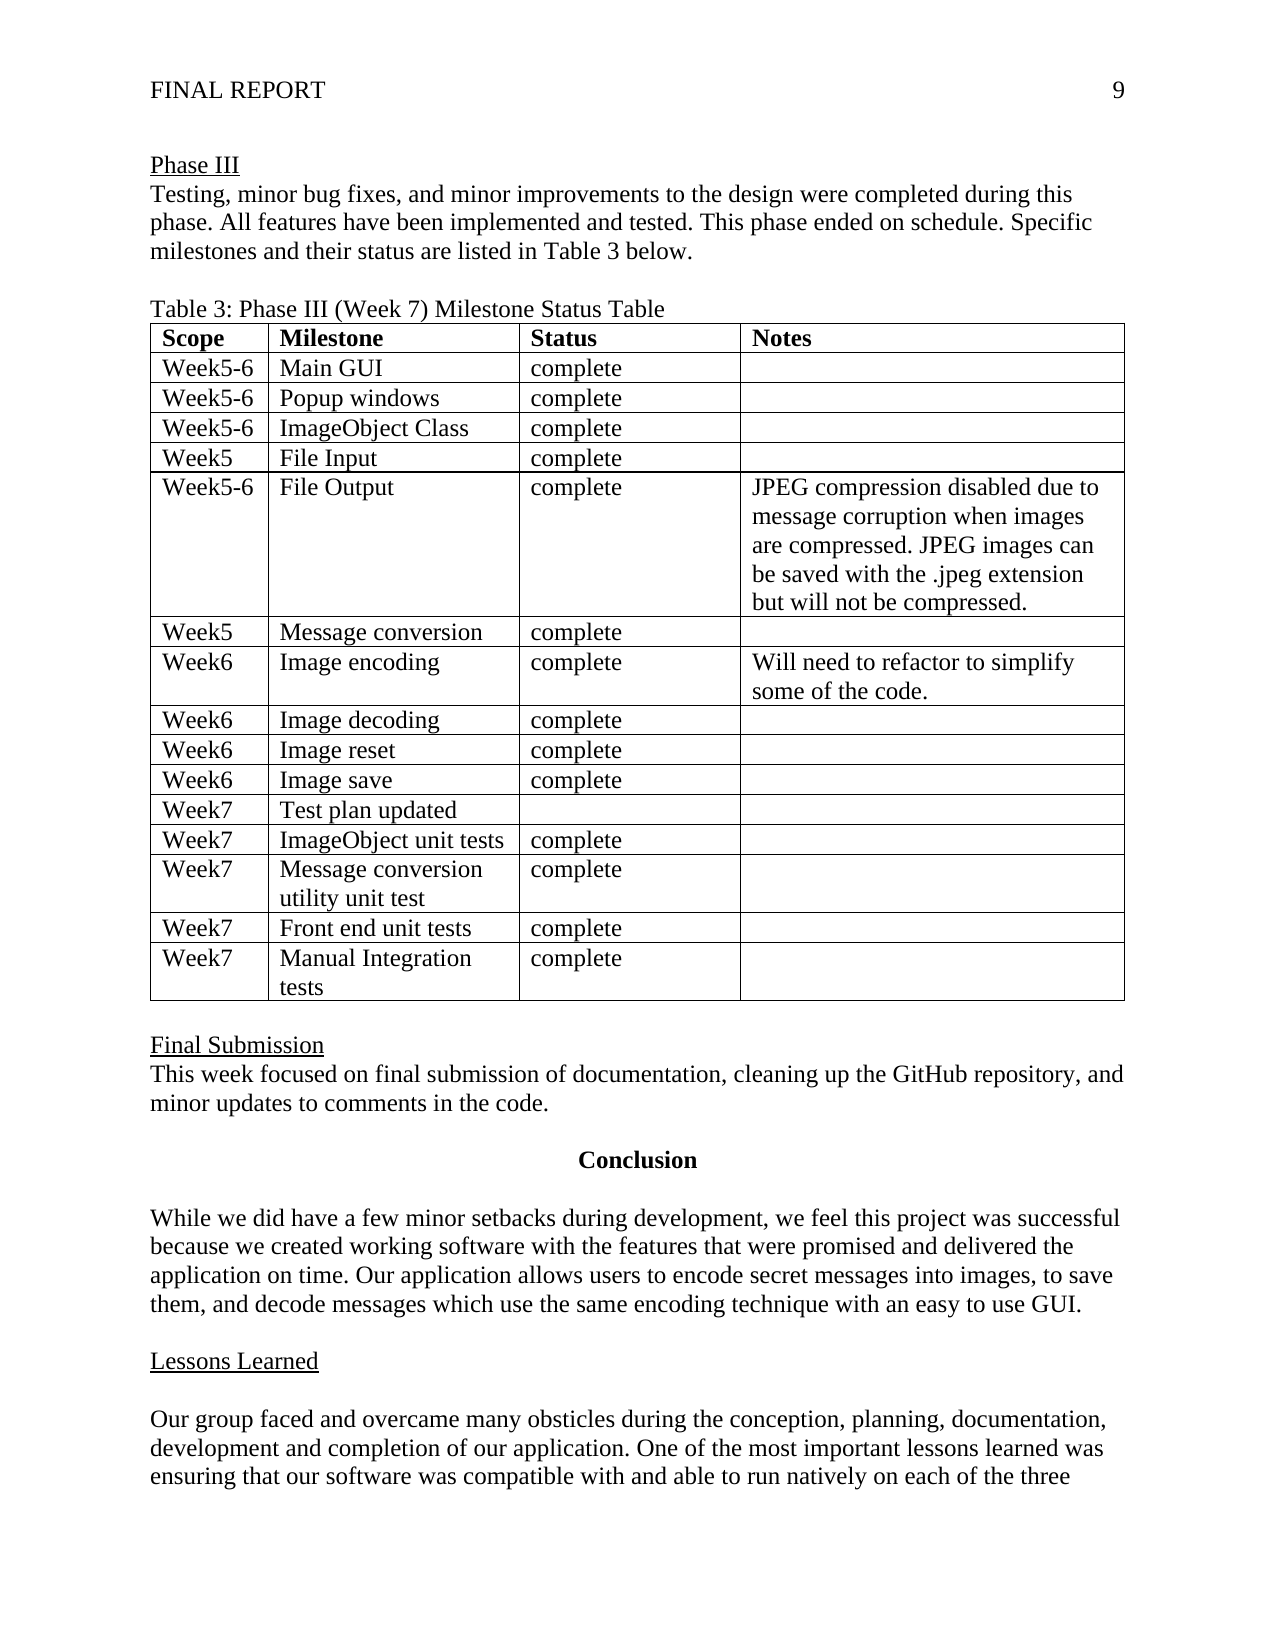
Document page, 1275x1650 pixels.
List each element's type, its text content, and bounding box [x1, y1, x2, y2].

table_cell Message conversion [269, 617, 519, 646]
table_cell complete [520, 735, 740, 764]
table_cell complete [520, 413, 740, 442]
table_cell Popup windows [269, 383, 519, 412]
table_cell complete [520, 473, 740, 616]
table_cell Week7 [151, 855, 268, 912]
text Table 3: Phase III (Week 7) Milestone Status Table [150, 294, 1125, 322]
table_cell Week7 [151, 825, 268, 853]
table_cell [741, 825, 1124, 853]
table_cell Image decoding [269, 706, 519, 734]
table_cell complete [520, 765, 740, 794]
table_cell complete [520, 825, 740, 853]
table_cell [741, 443, 1124, 471]
table_cell [741, 617, 1124, 646]
table_cell Front end unit tests [269, 913, 519, 942]
subtitle Phase III [150, 150, 1125, 179]
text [150, 1404, 1125, 1490]
table_cell Image encoding [269, 647, 519, 704]
table_cell Week5-6 [151, 413, 268, 442]
table_cell complete [520, 353, 740, 382]
table_cell complete [520, 617, 740, 646]
table_cell [741, 795, 1124, 824]
table_cell [520, 795, 740, 824]
text This week focused on final submission of documentation, cleaning up the GitHub repository, and minor updates to comments in the code. [150, 1059, 1125, 1116]
table_cell Week5 [151, 443, 268, 471]
table_cell Message conversion utility unit test [269, 855, 519, 912]
table_cell [741, 765, 1124, 794]
table_cell Week6 [151, 706, 268, 734]
table_cell complete [520, 383, 740, 412]
table_cell [741, 855, 1124, 912]
table_cell complete [520, 647, 740, 704]
subtitle Lessons Learned [150, 1346, 1125, 1375]
table_cell [741, 735, 1124, 764]
table_header Notes [741, 324, 1124, 352]
table_header Milestone [269, 324, 519, 352]
table_cell Week5 [151, 617, 268, 646]
table_header Status [520, 324, 740, 352]
table_cell [741, 913, 1124, 942]
text While we did have a few minor setbacks during development, we feel this project was successful because we created working software with the features that were promised and delivered the application on time. Our application allows users to encode secret messages into images, to save them, and decode messages which use the same encoding technique with an easy to use GUI. [150, 1203, 1125, 1318]
subtitle Final Submission [150, 1030, 1125, 1059]
table_cell Image reset [269, 735, 519, 764]
table_cell Week6 [151, 765, 268, 794]
table_cell Week7 [151, 943, 268, 1000]
table_cell ImageObject unit tests [269, 825, 519, 853]
table_cell Test plan updated [269, 795, 519, 824]
table_cell [741, 943, 1124, 1000]
table_cell Week6 [151, 647, 268, 704]
table_cell complete [520, 855, 740, 912]
table_cell [741, 413, 1124, 442]
table_cell [741, 353, 1124, 382]
text Testing, minor bug fixes, and minor improvements to the design were completed during this phase. All features have been implemented and tested. This phase ended on schedule. Specific milestones and their status are listed in Table 3 below. [150, 179, 1125, 265]
table_cell JPEG compression disabled due to message corruption when images are compressed. JPEG images can be saved with the .jpeg extension but will not be compressed. [741, 473, 1124, 616]
table_cell Week5-6 [151, 383, 268, 412]
table_header Scope [151, 324, 268, 352]
table_cell Week5-6 [151, 473, 268, 616]
table_cell Week6 [151, 735, 268, 764]
table_cell Manual Integration tests [269, 943, 519, 1000]
table_cell complete [520, 913, 740, 942]
table_cell File Output [269, 473, 519, 616]
table_cell ImageObject Class [269, 413, 519, 442]
table_cell complete [520, 706, 740, 734]
table_cell File Input [269, 443, 519, 471]
table_cell Image save [269, 765, 519, 794]
table_cell [741, 706, 1124, 734]
table_cell complete [520, 943, 740, 1000]
table_cell Week5-6 [151, 353, 268, 382]
table_cell Main GUI [269, 353, 519, 382]
table_cell [741, 383, 1124, 412]
table_cell Will need to refactor to simplify some of the code. [741, 647, 1124, 704]
table_cell Week7 [151, 913, 268, 942]
subtitle Conclusion [150, 1145, 1125, 1174]
table_cell Week7 [151, 795, 268, 824]
table_cell complete [520, 443, 740, 471]
